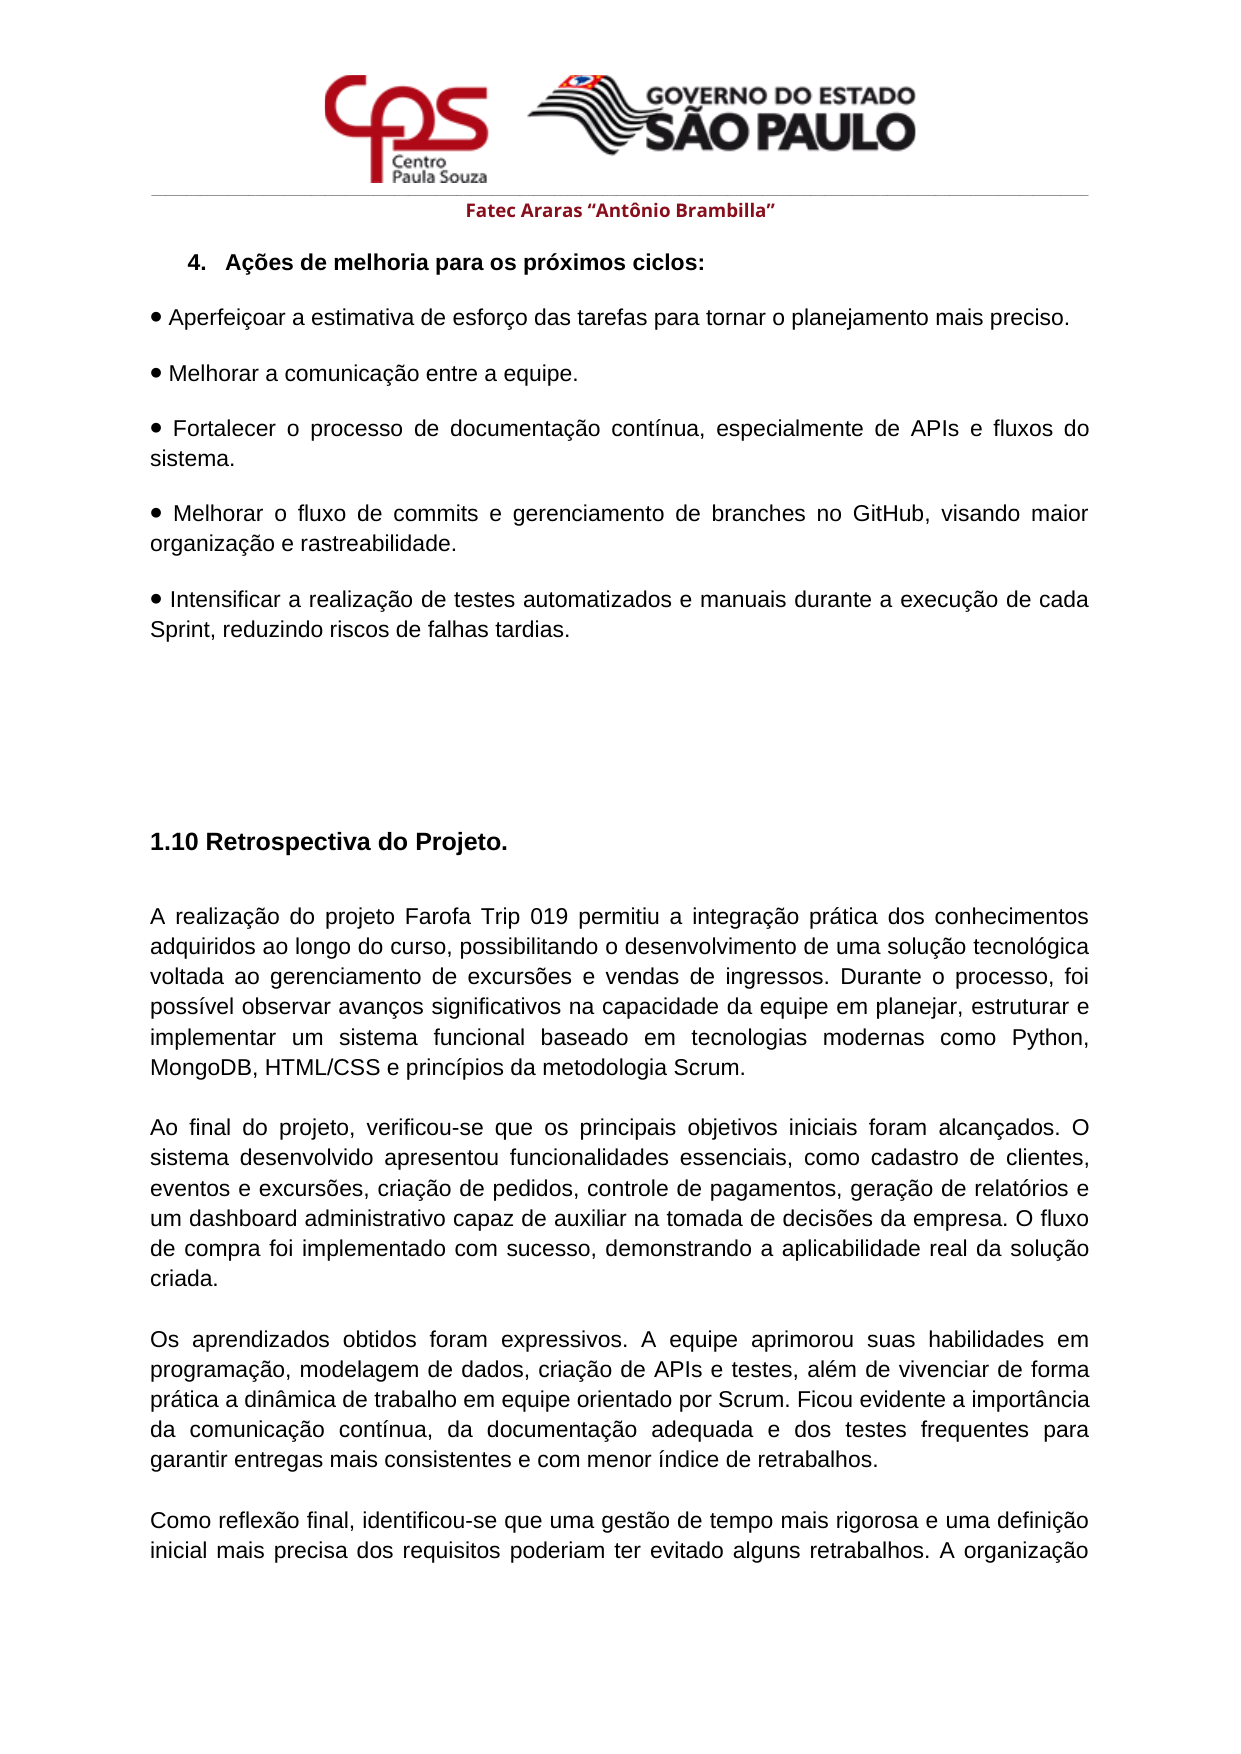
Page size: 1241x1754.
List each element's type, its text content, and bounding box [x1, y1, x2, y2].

picture [324, 75, 916, 183]
text A realização do projeto Farofa Trip 019 permitiu a integração prática dos conhecimentos adquiridos ao longo do curso, possibilitando o desenvolvimento de uma solução tecnológica voltada ao gerenciamento de excursões e vendas de ingressos. Durante o processo, foi possível observar avanços significativos na capacidade da equipe em planejar, estruturar e implementar um sistema funcional baseado em tecnologias modernas como Python, MongoDB, HTML/CSS e princípios da metodologia Scrum. [150, 903, 1090, 1080]
subtitle 1.10 Retrospectiva do Projeto. [150, 827, 1090, 856]
text ⦁ Melhorar o fluxo de commits e gerenciamento de branches no GitHub, visando maior organização e rastreabilidade. [150, 500, 1090, 557]
text Ao final do projeto, verificou-se que os principais objetivos iniciais foram alcançados. O sistema desenvolvido apresentou funcionalidades essenciais, como cadastro de clientes, eventos e excursões, criação de pedidos, controle de pagamentos, geração de relatórios e um dashboard administrativo capaz de auxiliar na tomada de decisões da empresa. O fluxo de compra foi implementado com sucesso, demonstrando a aplicabilidade real da solução criada. [150, 1114, 1090, 1291]
text ⦁ Melhorar a comunicação entre a equipe. [150, 359, 1090, 386]
text ⦁ Aperfeiçoar a estimativa de esforço das tarefas para tornar o planejamento mais preciso. [150, 304, 1090, 331]
text Os aprendizados obtidos foram expressivos. A equipe aprimorou suas habilidades em programação, modelagem de dados, criação de APIs e testes, além de vivenciar de forma prática a dinâmica de trabalho em equipe orientado por Scrum. Ficou evidente a importância da comunicação contínua, da documentação adequada e dos testes frequentes para garantir entregas mais consistentes e com menor índice de retrabalhos. [150, 1326, 1090, 1473]
text ⦁ Intensificar a realização de testes automatizados e manuais durante a execução de cada Sprint, reduzindo riscos de falhas tardias. [150, 586, 1090, 642]
text ⦁ Fortalecer o processo de documentação contínua, especialmente de APIs e fluxos do sistema. [150, 415, 1090, 471]
list Ações de melhoria para os próximos ciclos: [187, 249, 1090, 275]
